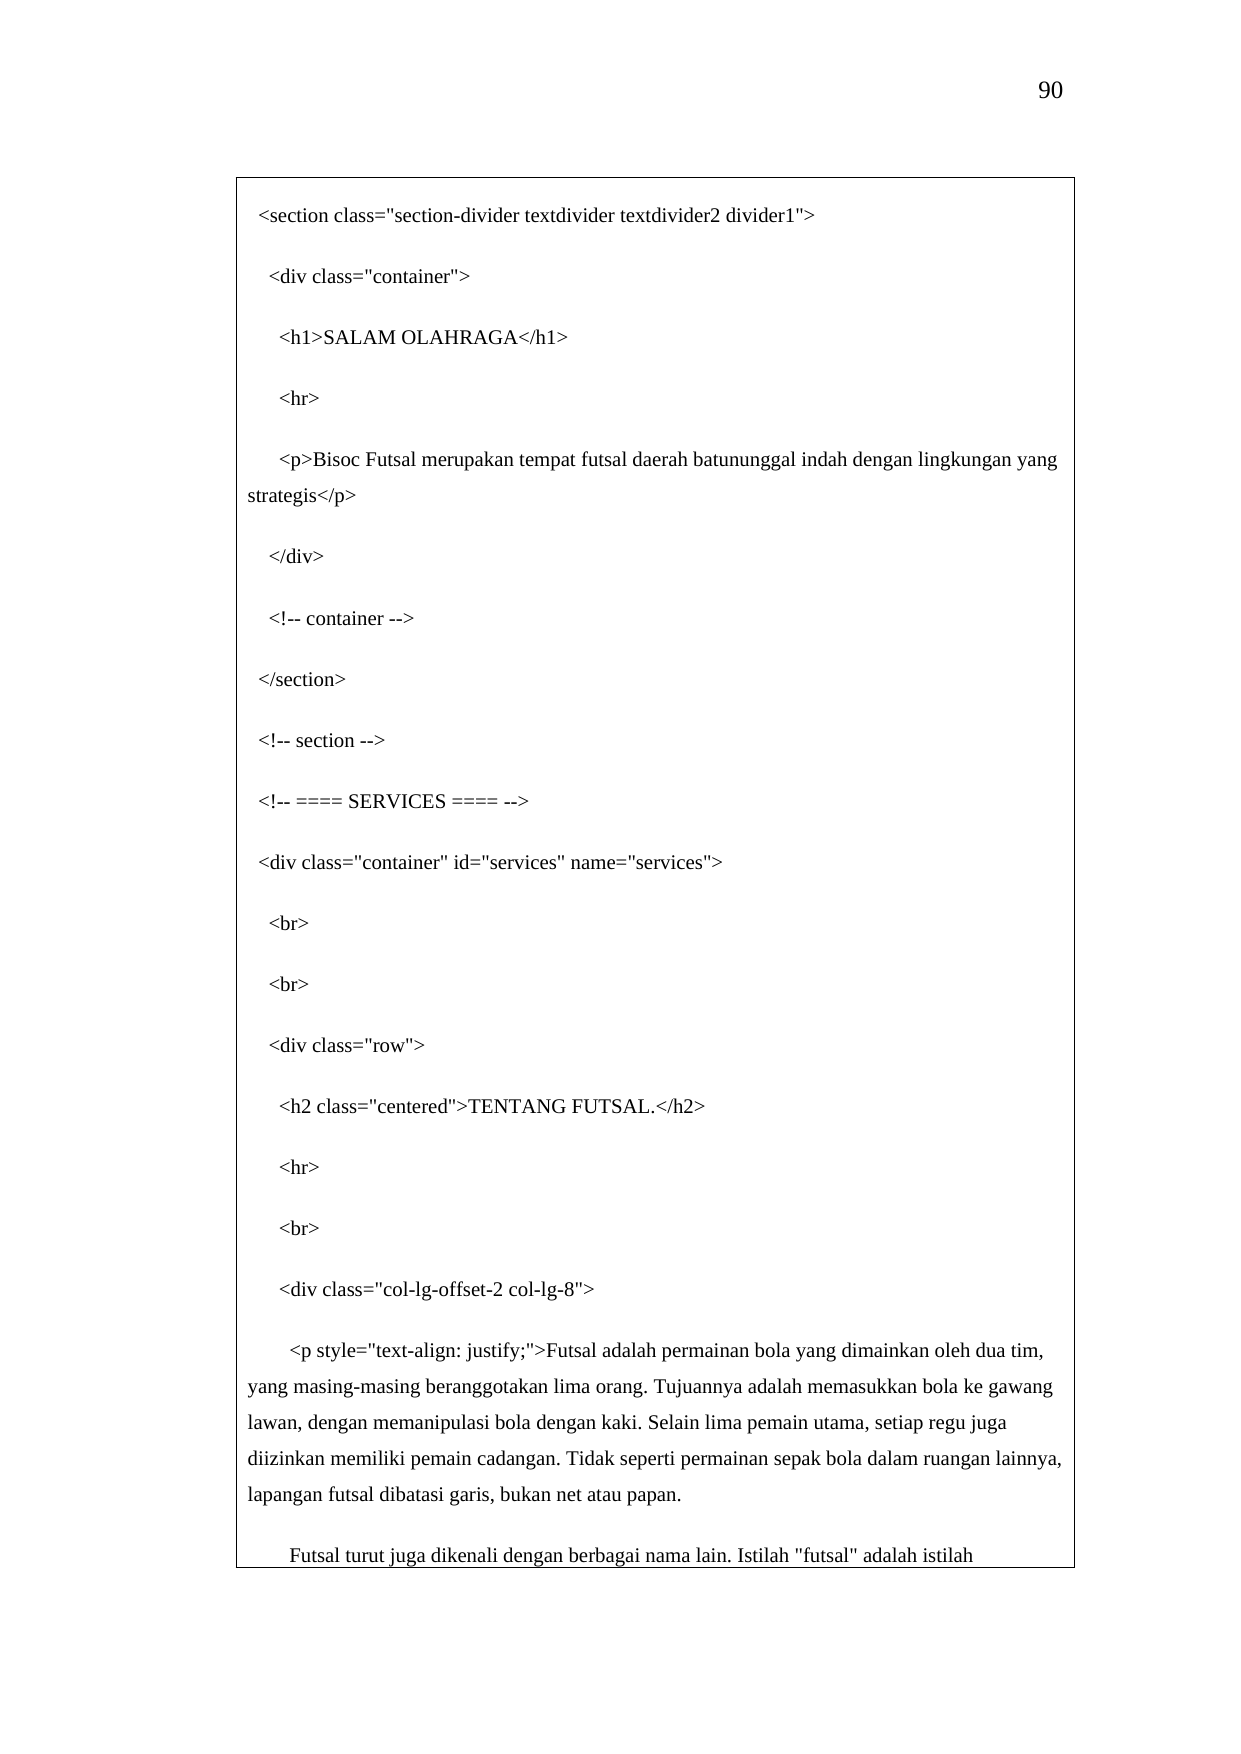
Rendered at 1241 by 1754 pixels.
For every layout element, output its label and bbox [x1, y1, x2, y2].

table_header [237, 178, 1074, 1567]
